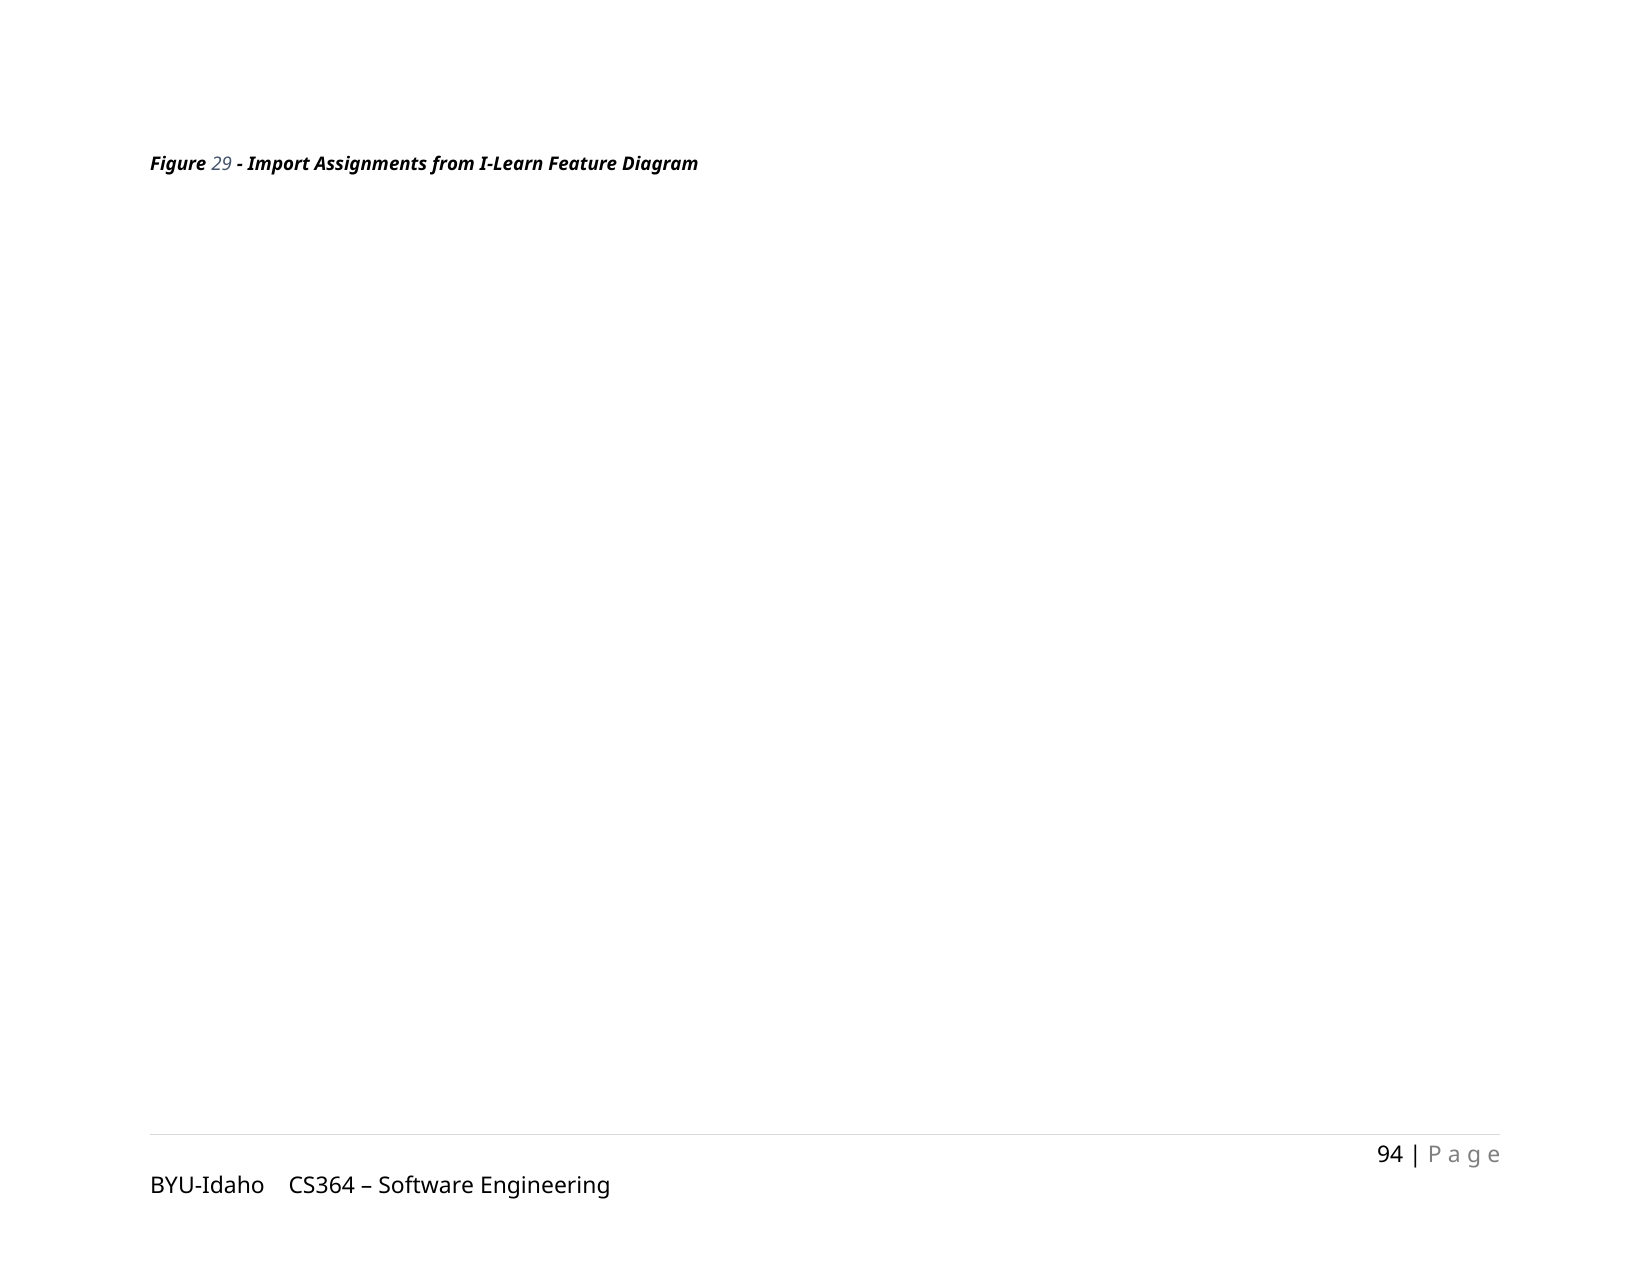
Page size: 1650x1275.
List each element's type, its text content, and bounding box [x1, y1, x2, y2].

text Figure 29 - Import Assignments from I-Learn Feature Diagram [150, 150, 1500, 176]
